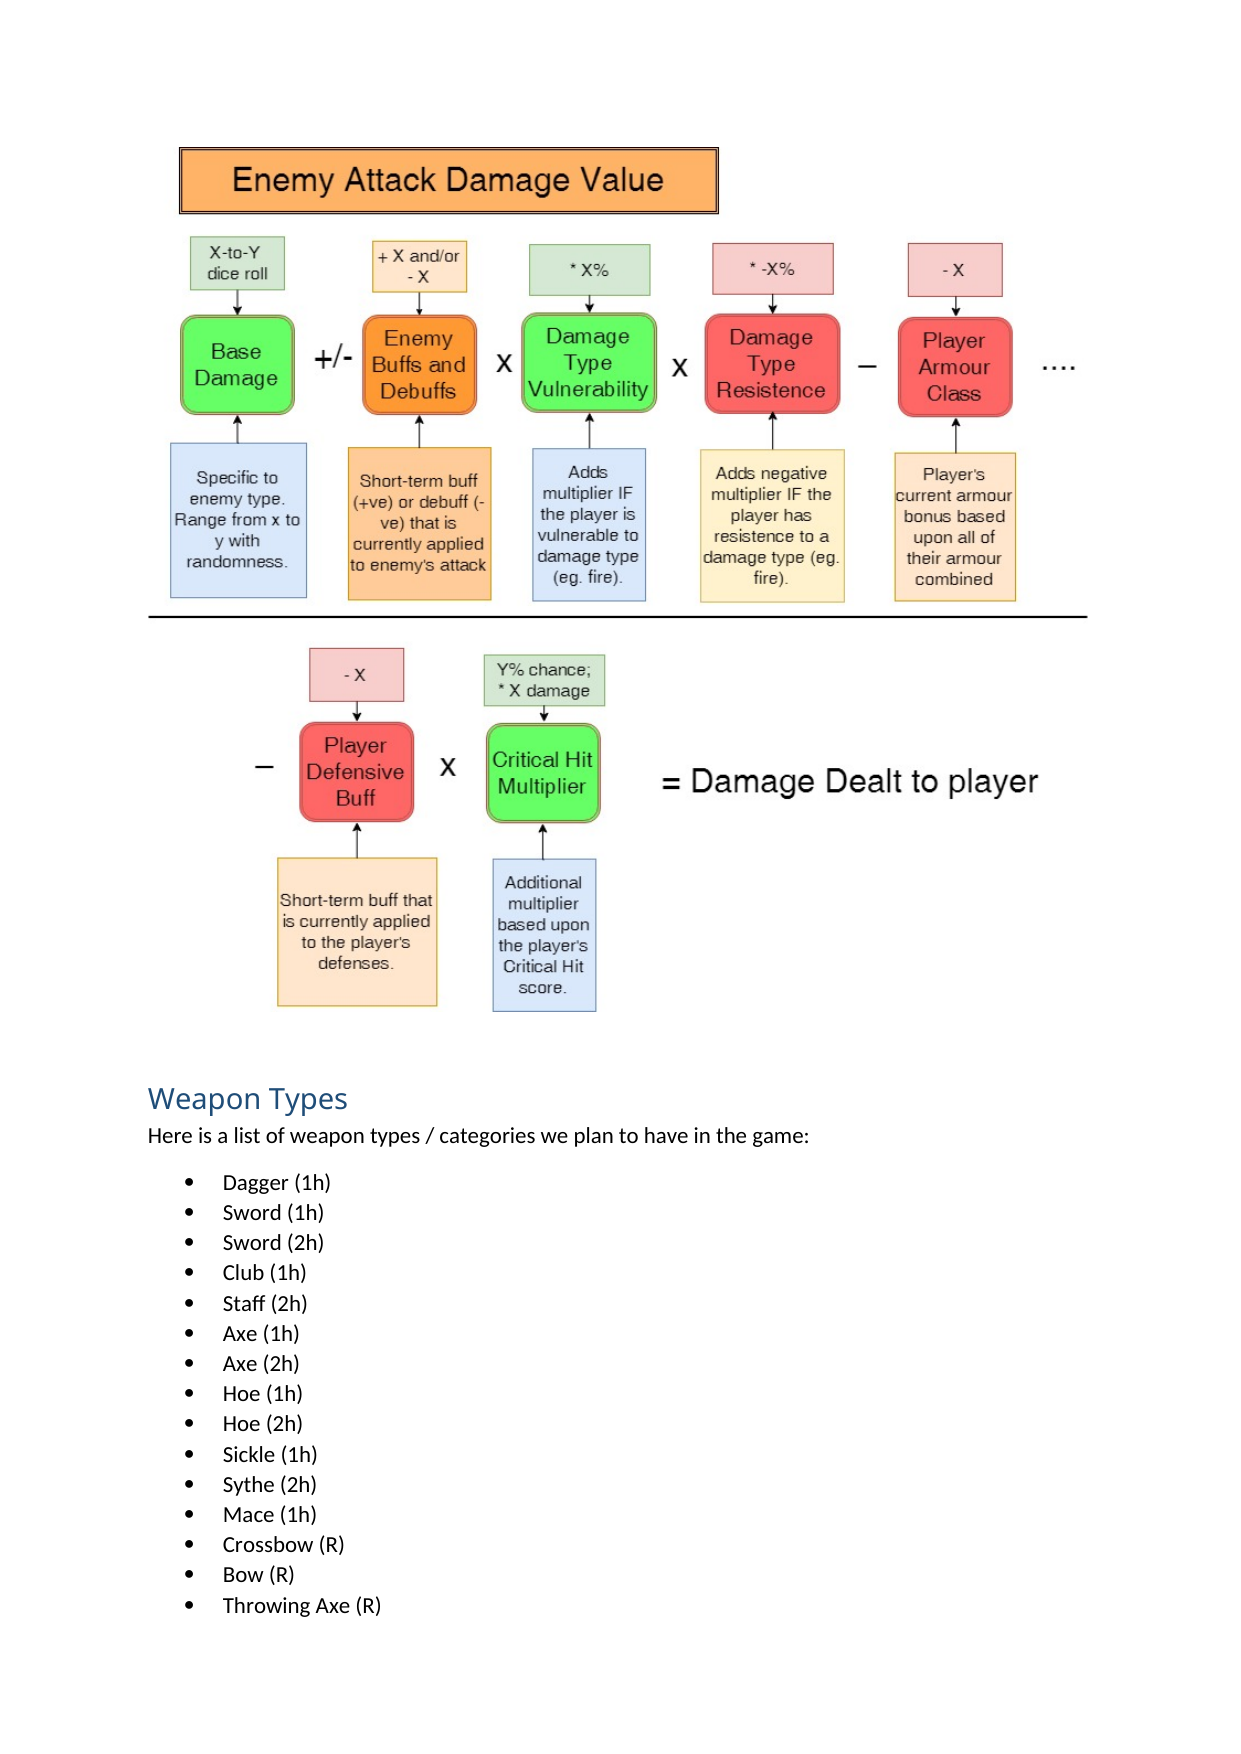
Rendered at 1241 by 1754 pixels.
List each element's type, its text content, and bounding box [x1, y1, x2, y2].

list Sword (1h) [185, 1198, 1093, 1226]
subtitle Weapon Types [148, 1078, 1093, 1118]
list Axe (2h) [185, 1349, 1093, 1377]
list Staff (2h) [185, 1289, 1093, 1317]
list Sythe (2h) [185, 1470, 1093, 1498]
list Sword (2h) [185, 1228, 1093, 1256]
list Crossbow (R) [185, 1530, 1093, 1558]
list Hoe (1h) [185, 1379, 1093, 1407]
list Mace (1h) [185, 1500, 1093, 1528]
list Axe (1h) [185, 1319, 1093, 1347]
list Club (1h) [185, 1258, 1093, 1287]
list Hoe (2h) [185, 1409, 1093, 1438]
text Here is a list of weapon types / categories we plan to have in the game: [148, 1121, 1093, 1149]
picture [147, 147, 1089, 1012]
list Dagger (1h) [185, 1168, 1093, 1196]
list Throwing Axe (R) [185, 1591, 1093, 1619]
list Sickle (1h) [185, 1440, 1093, 1468]
list Bow (R) [185, 1561, 1093, 1589]
